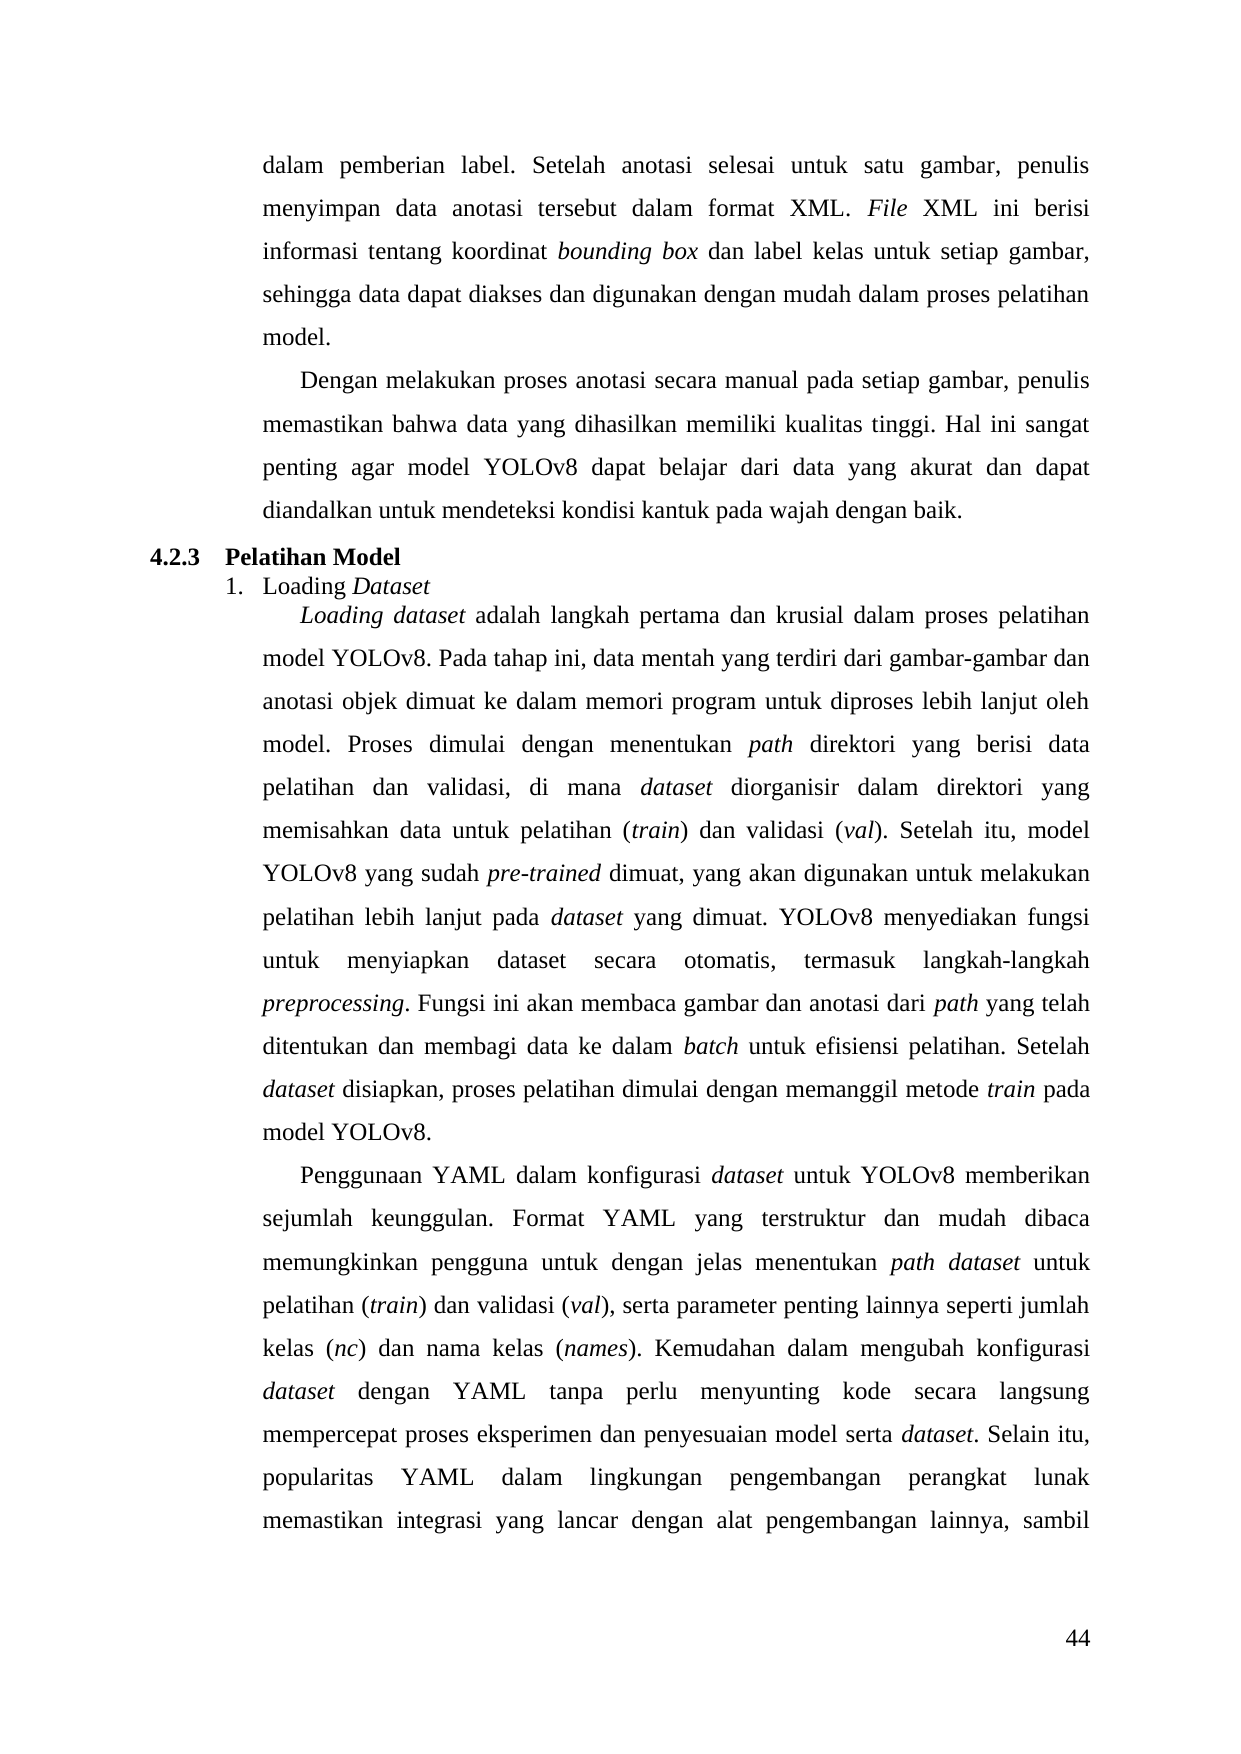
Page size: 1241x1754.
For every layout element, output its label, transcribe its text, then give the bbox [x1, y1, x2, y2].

list Dengan melakukan proses anotasi secara manual pada setiap gambar, penulis memastikan bahwa data yang dihasilkan memiliki kualitas tinggi. Hal ini sangat penting agar model YOLOv8 dapat belajar dari data yang akurat dan dapat diandalkan untuk mendeteksi kondisi kantuk pada wajah dengan baik. [262, 366, 1090, 524]
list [262, 150, 1090, 351]
subtitle Pelatihan Model [150, 542, 1090, 571]
list Loading dataset adalah langkah pertama dan krusial dalam proses pelatihan model YOLOv8. Pada tahap ini, data mentah yang terdiri dari gambar-gambar dan anotasi objek dimuat ke dalam memori program untuk diproses lebih lanjut oleh model. Proses dimulai dengan menentukan path direktori yang berisi data pelatihan dan validasi, di mana dataset diorganisir dalam direktori yang memisahkan data untuk pelatihan (train) dan validasi (val). Setelah itu, model YOLOv8 yang sudah pre-trained dimuat, yang akan digunakan untuk melakukan pelatihan lebih lanjut pada dataset yang dimuat. YOLOv8 menyediakan fungsi untuk menyiapkan dataset secara otomatis, termasuk langkah-langkah preprocessing. Fungsi ini akan membaca gambar dan anotasi dari path yang telah ditentukan dan membagi data ke dalam batch untuk efisiensi pelatihan. Setelah dataset disiapkan, proses pelatihan dimulai dengan memanggil metode train pada model YOLOv8. [262, 600, 1090, 1146]
list Loading Dataset [225, 571, 1090, 600]
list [262, 1160, 1090, 1534]
